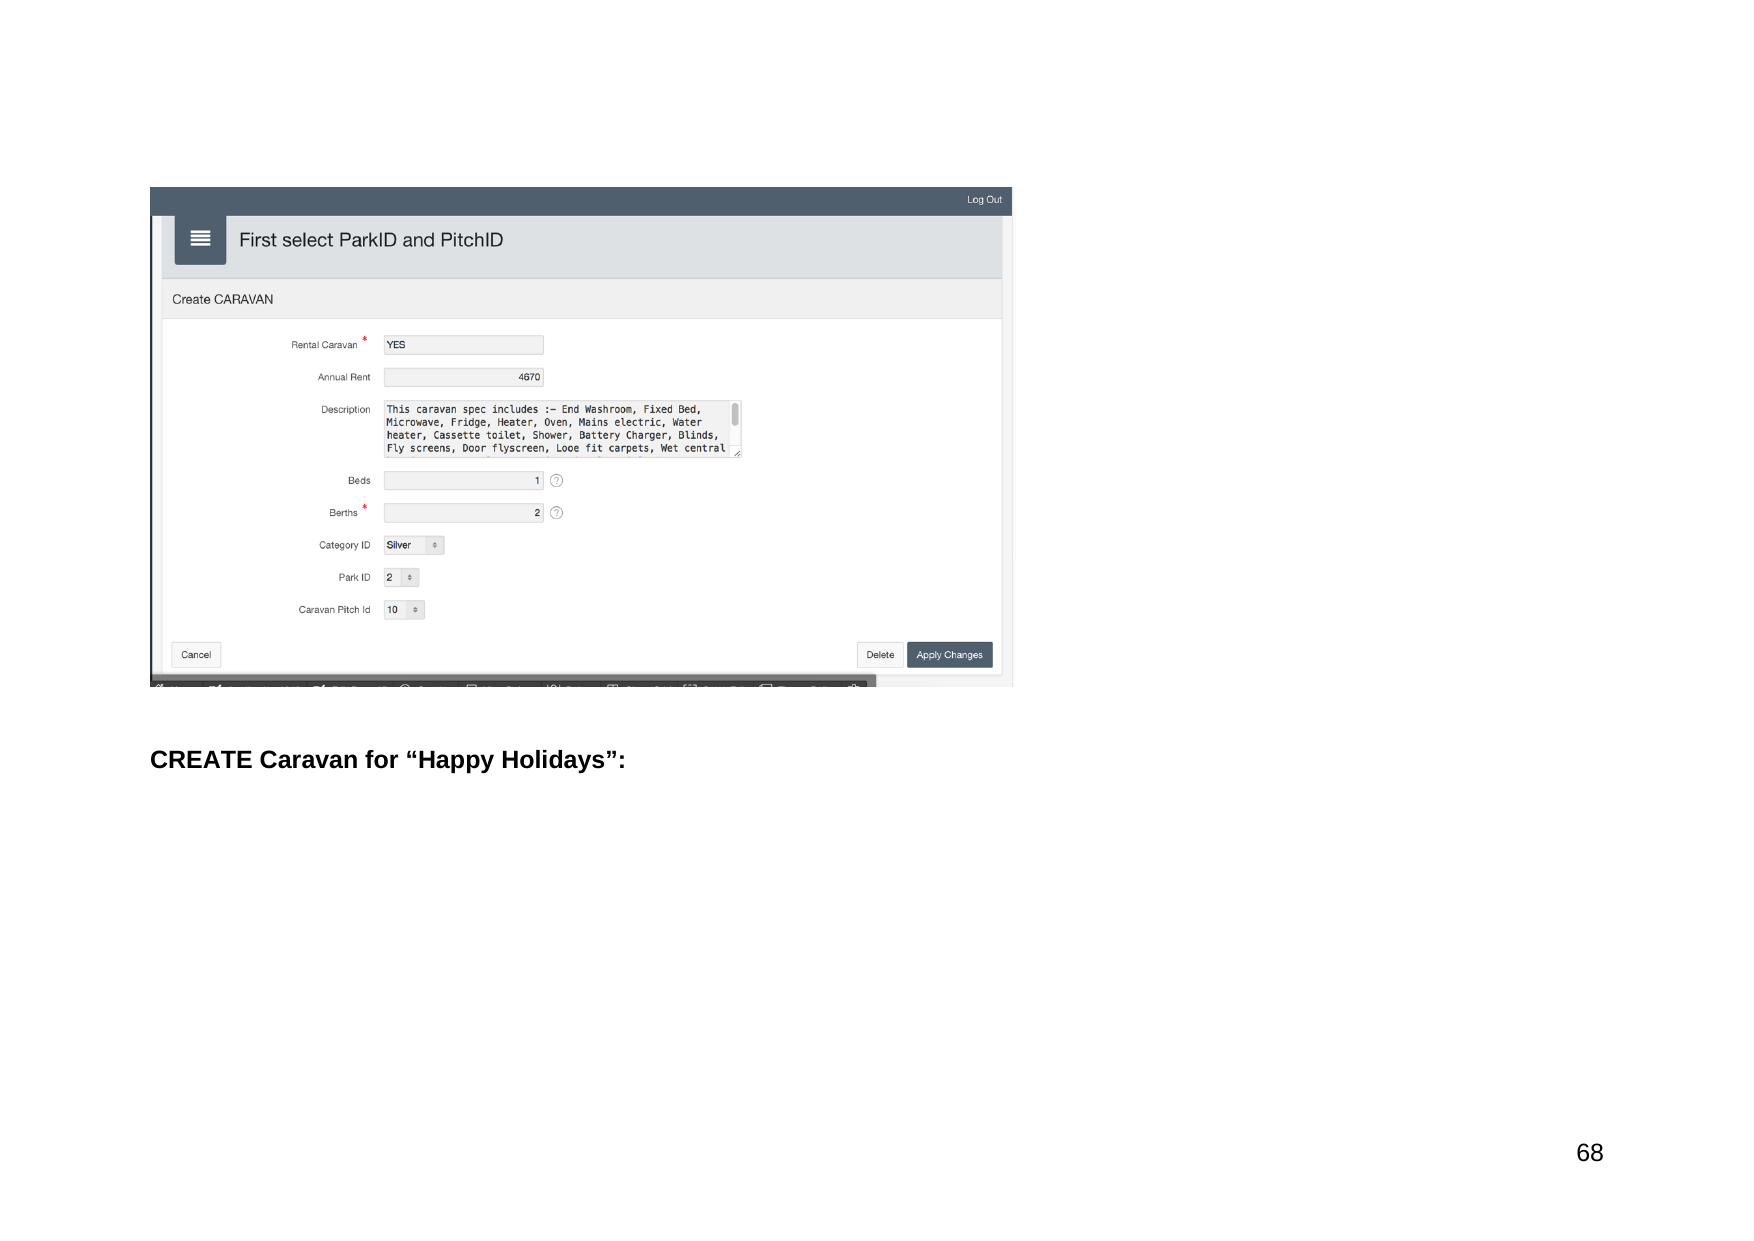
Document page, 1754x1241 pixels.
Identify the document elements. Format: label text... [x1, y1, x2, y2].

picture [150, 187, 1016, 687]
text CREATE Caravan for “Happy Holidays”: [150, 741, 1604, 774]
